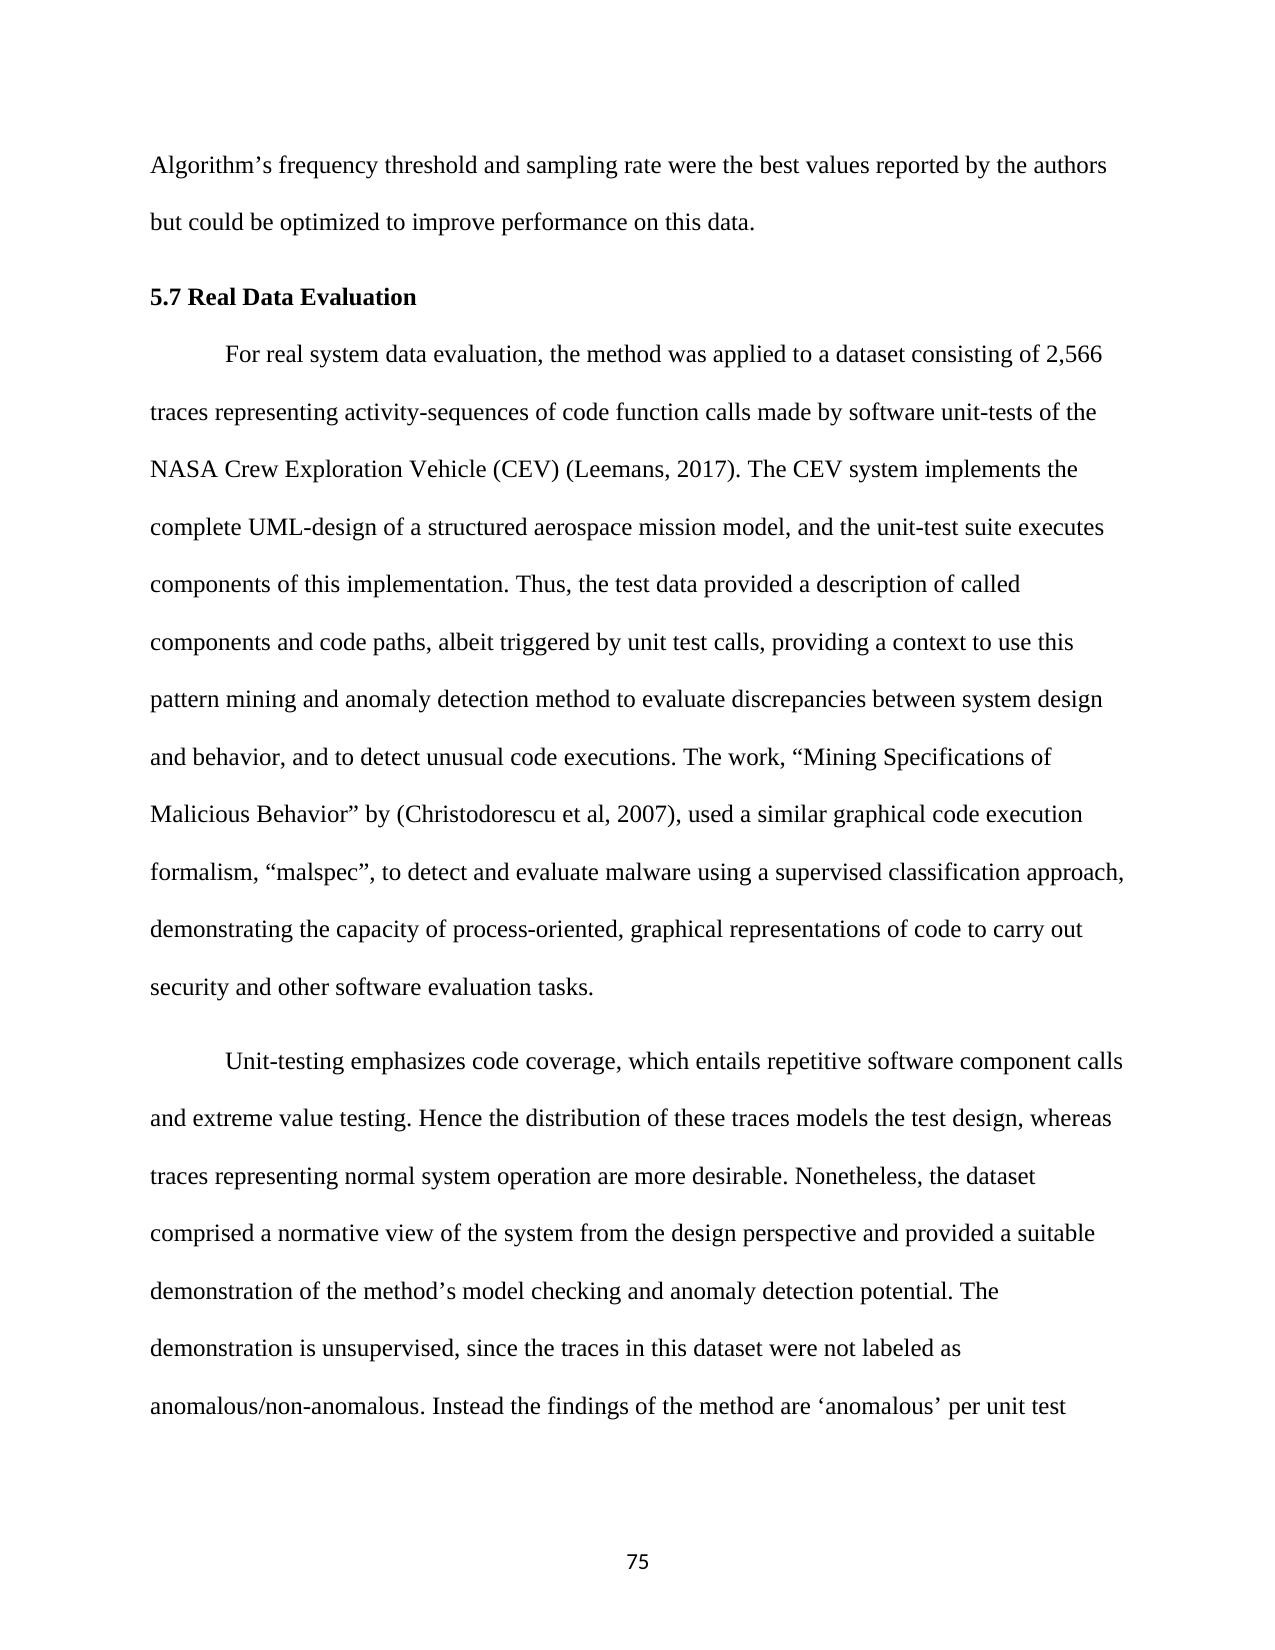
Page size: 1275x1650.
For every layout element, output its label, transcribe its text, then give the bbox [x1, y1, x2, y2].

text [150, 1046, 1125, 1419]
subtitle 5.7 Real Data Evaluation [150, 282, 1125, 310]
text For real system data evaluation, the method was applied to a dataset consisting of 2,566 traces representing activity-sequences of code function calls made by software unit-tests of the NASA Crew Exploration Vehicle (CEV) (Leemans, 2017). The CEV system implements the complete UML-design of a structured aerospace mission model, and the unit-test suite executes components of this implementation. Thus, the test data provided a description of called components and code paths, albeit triggered by unit test calls, providing a context to use this pattern mining and anomaly detection method to evaluate discrepancies between system design and behavior, and to detect unusual code executions. The work, “Mining Specifications of Malicious Behavior” by (Christodorescu et al, 2007), used a similar graphical code execution formalism, “malspec”, to detect and evaluate malware using a supervised classification approach, demonstrating the capacity of process-oriented, graphical representations of code to carry out security and other software evaluation tasks. [150, 339, 1125, 1000]
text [150, 150, 1125, 236]
